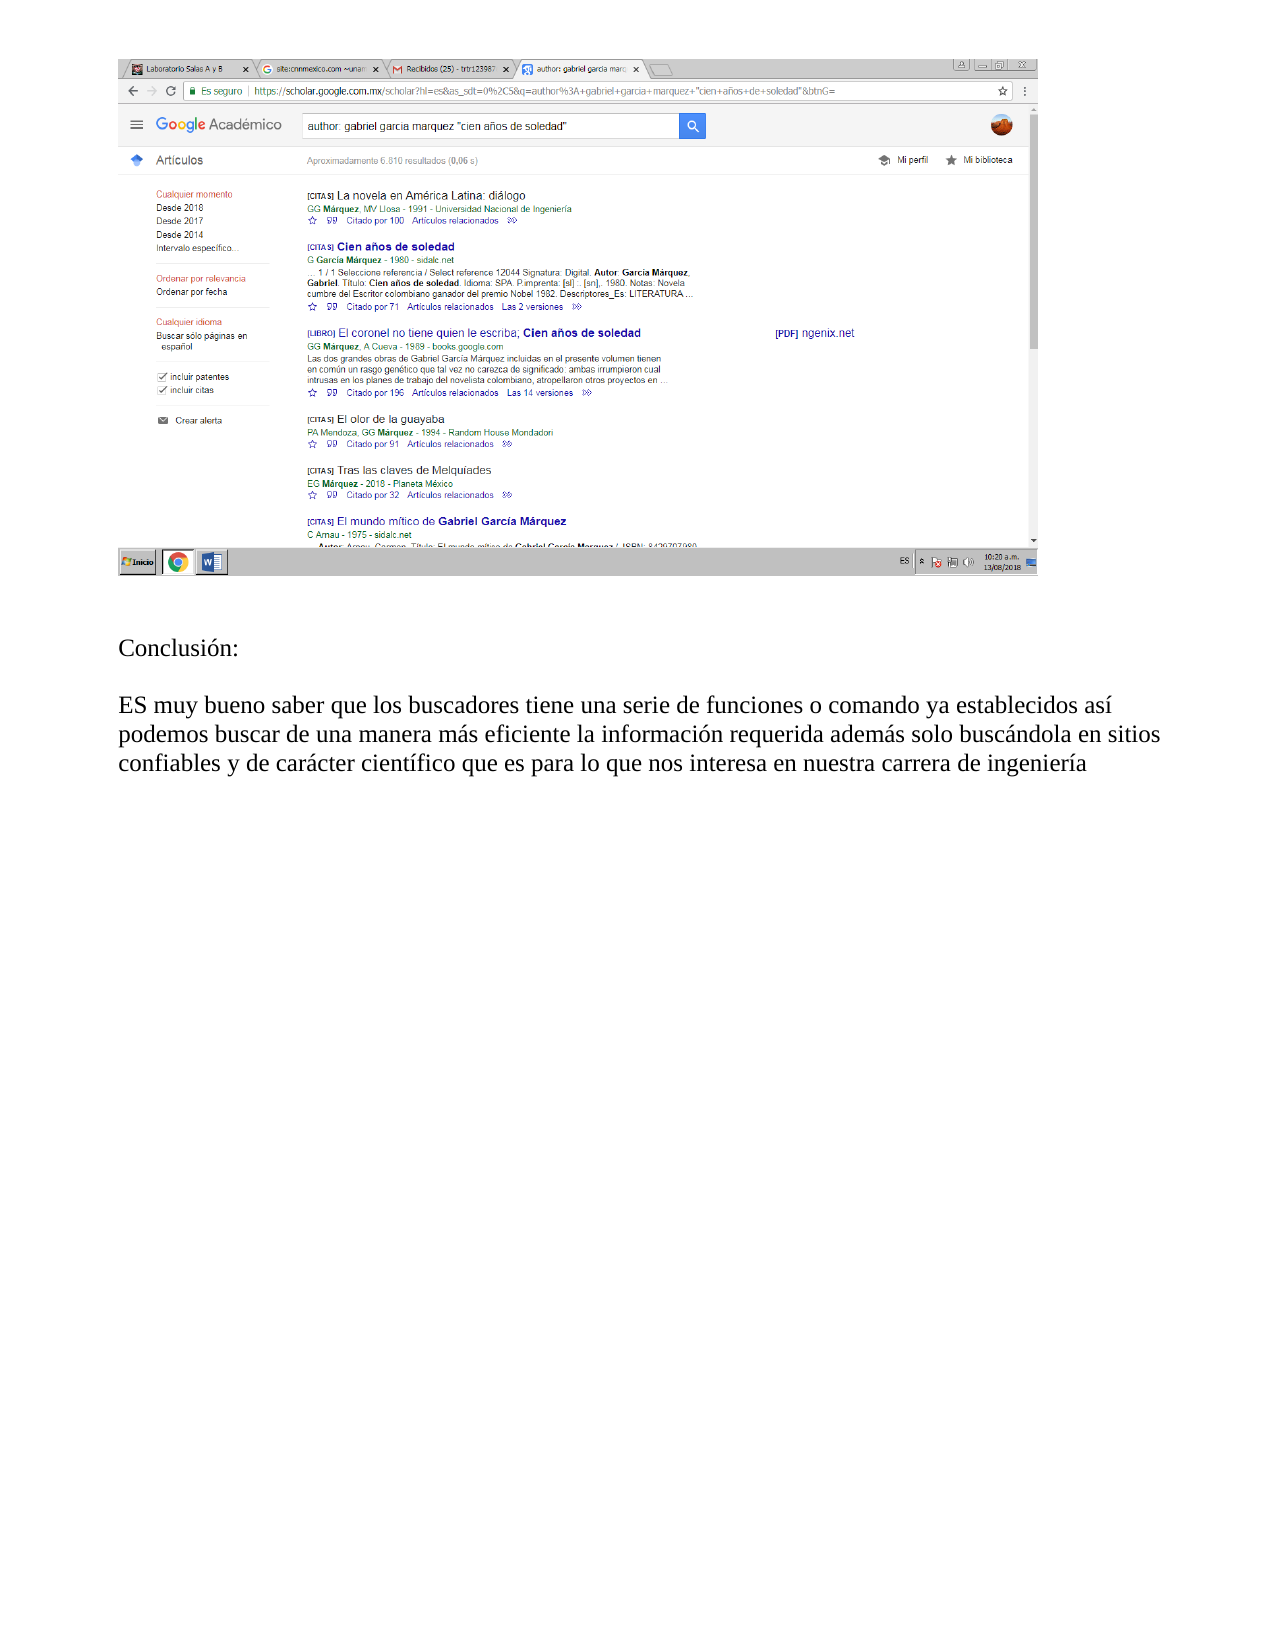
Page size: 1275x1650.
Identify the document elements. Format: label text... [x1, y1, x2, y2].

picture [118, 59, 1038, 576]
text Conclusión: [118, 633, 1205, 662]
text ES muy bueno saber que los buscadores tiene una serie de funciones o comando ya establecidos así podemos buscar de una manera más eficiente la información requerida además solo buscándola en sitios confiables y de carácter científico que es para lo que nos interesa en nuestra carrera de ingeniería [118, 690, 1205, 777]
